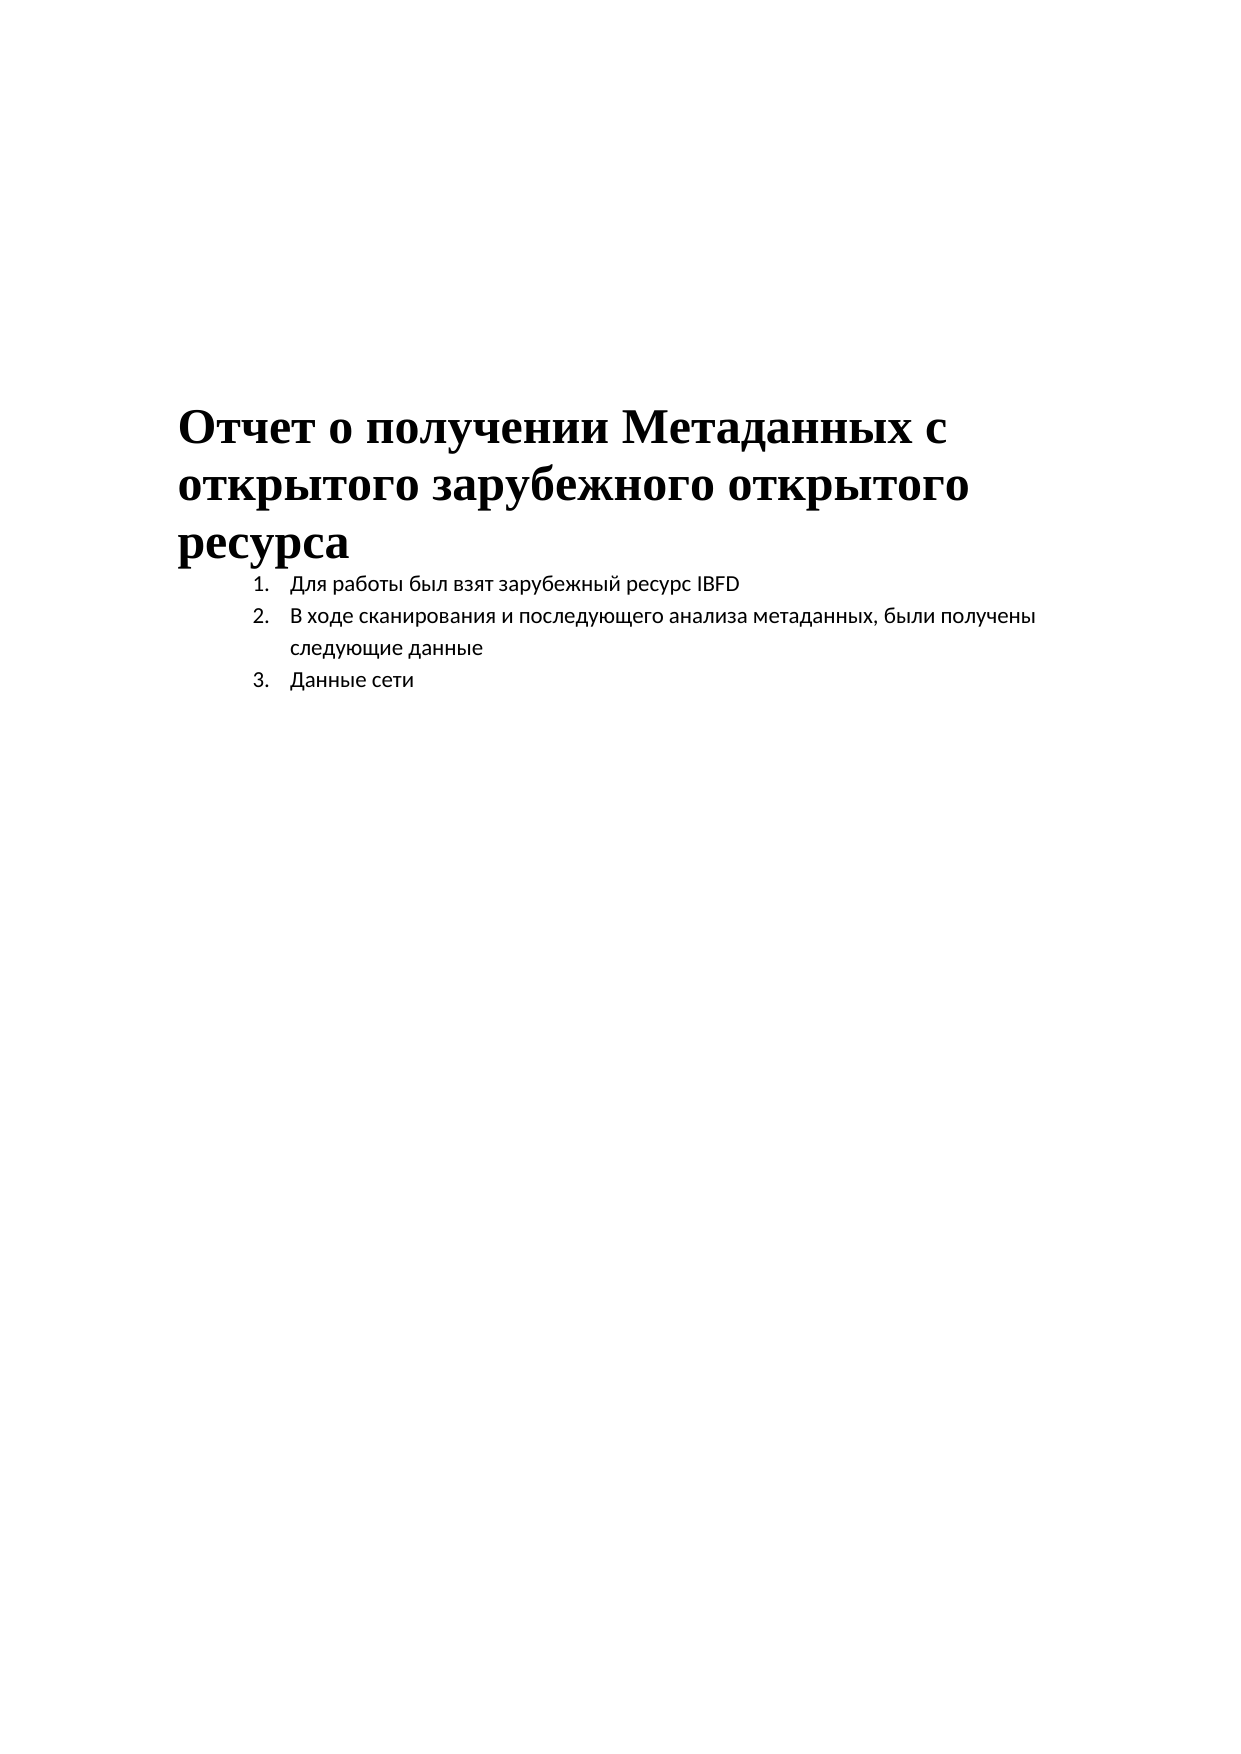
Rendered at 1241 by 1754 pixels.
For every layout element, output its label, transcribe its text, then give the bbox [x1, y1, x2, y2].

list Данные сети [252, 665, 1152, 693]
list В ходе сканирования и последующего анализа метаданных, были получены следующие данные [252, 601, 1152, 661]
list Для работы был взят зарубежный ресурс IBFD [252, 569, 1152, 597]
text Отчет о получении Метаданных с открытого зарубежного открытого ресурса [177, 396, 1152, 569]
